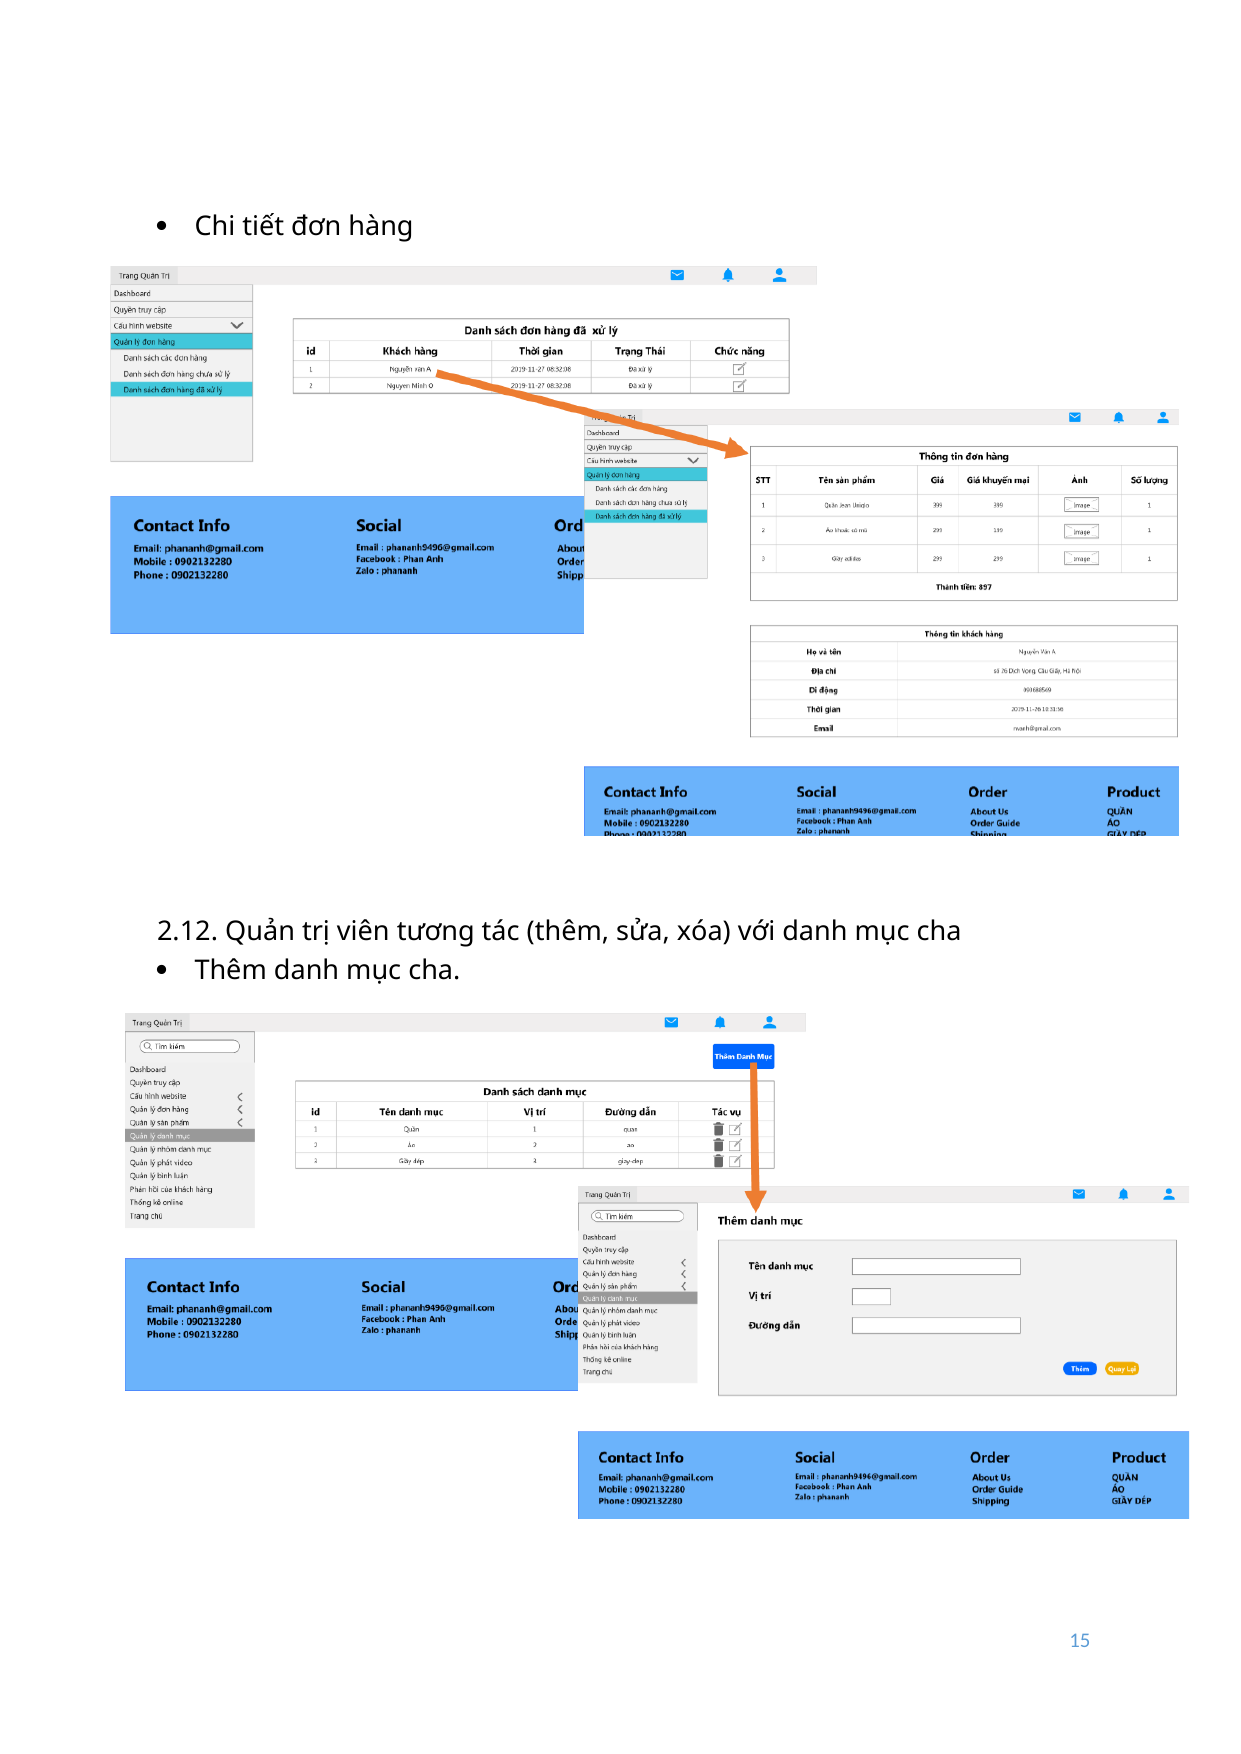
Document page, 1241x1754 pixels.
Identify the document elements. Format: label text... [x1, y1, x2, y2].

list Quản trị viên tương tác (thêm, sửa, xóa) với danh mục cha [157, 911, 1090, 948]
picture [120, 1007, 1190, 1519]
list Chi tiết đơn hàng [157, 206, 1090, 243]
picture [105, 262, 1179, 836]
list Thêm danh mục cha. [157, 951, 1090, 988]
